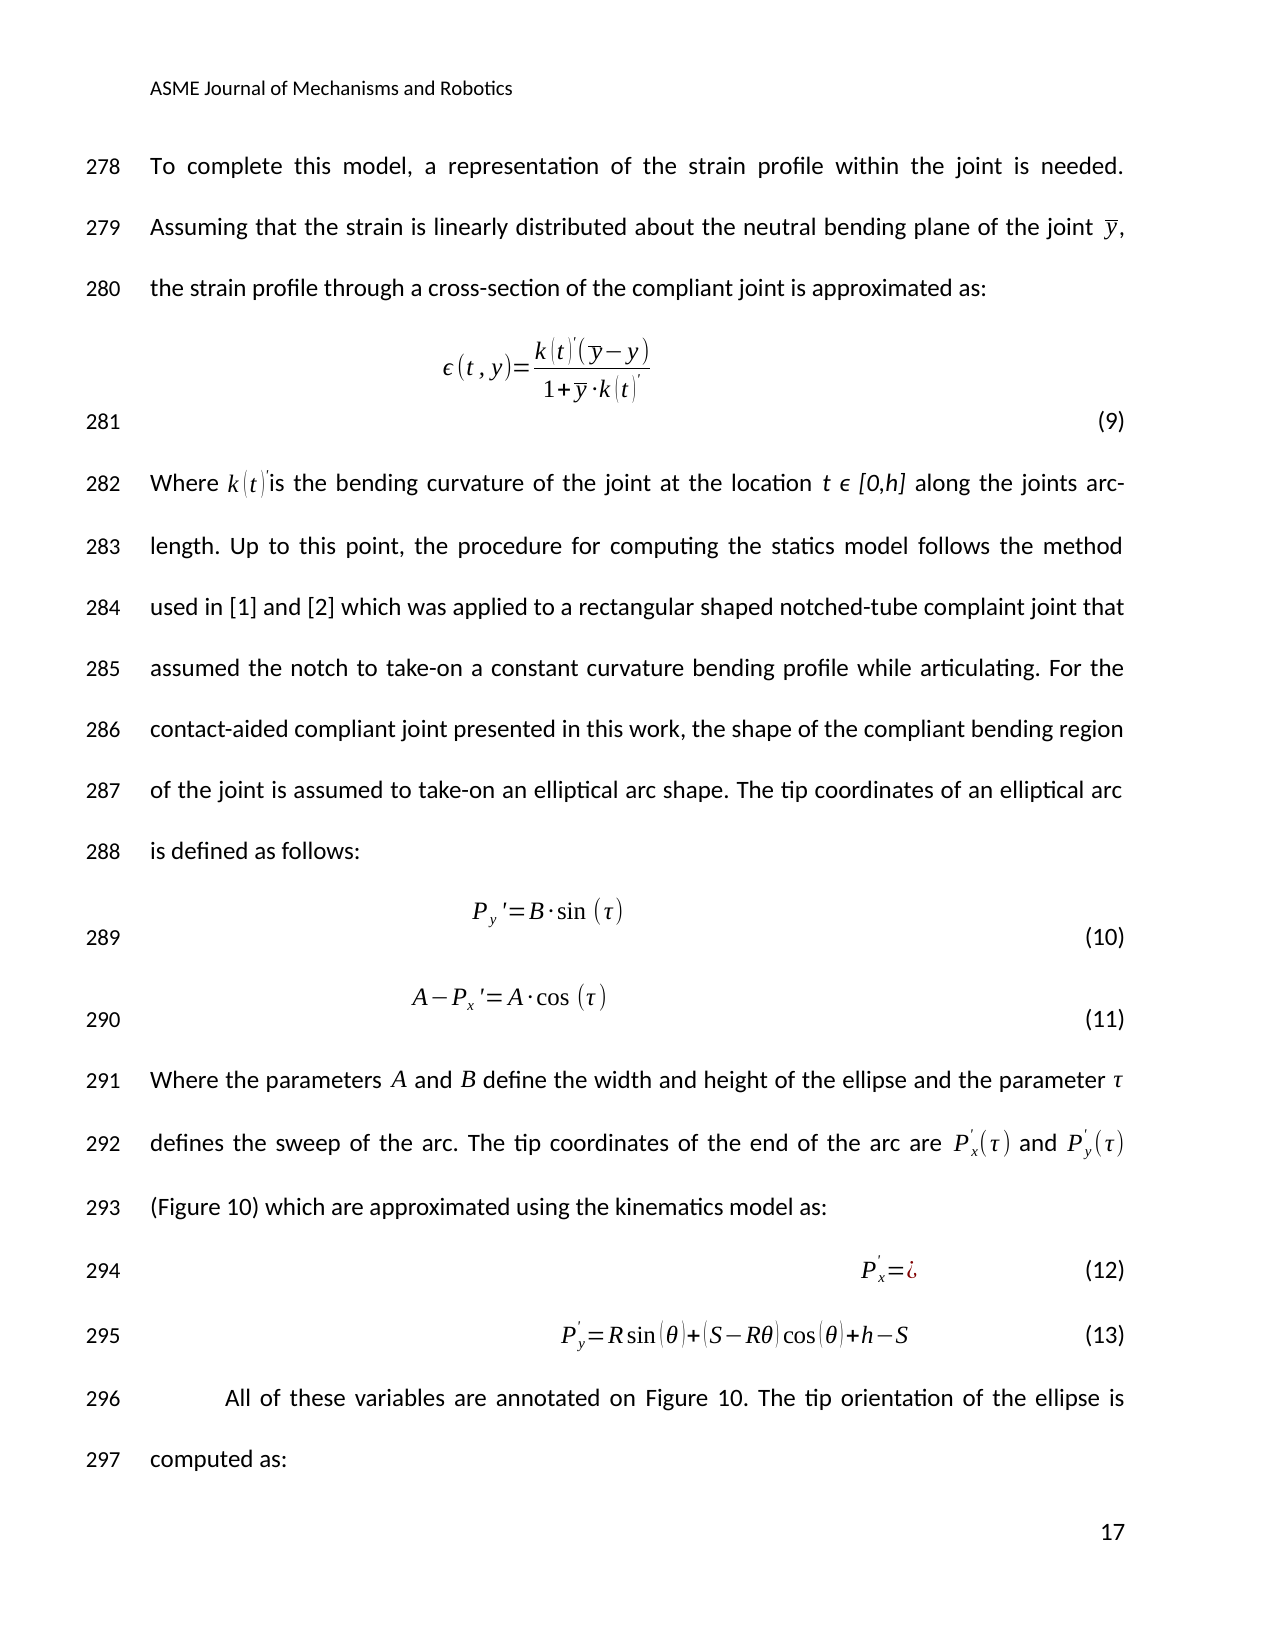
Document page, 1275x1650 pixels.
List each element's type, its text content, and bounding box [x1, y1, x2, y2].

text All of these variables are annotated on Fig. 10. The tip orientation of the ellipse is computed as: [150, 1383, 1125, 1474]
text (10) [150, 896, 1125, 952]
text To complete this model, a representation of the strain profile within the joint is needed. Assuming that the strain is linearly distributed about the neutral bending plane of the joint , the strain profile through a cross-section of the compliant joint is approximated as: [150, 150, 1125, 303]
text (9) [150, 333, 1125, 435]
text Where the parameters and define the width and height of the ellipse and the parameter defines the sweep of the arc. The tip coordinates of the end of the arc are and (Fig. 10) which are approximated using the kinematics model as: [150, 1064, 1125, 1221]
text (13) [150, 1317, 1125, 1352]
text Where is the bending curvature of the joint at the location t ϵ [0,h] along the joints arc-length. Up to this point, the procedure for computing the statics model follows the method used in [1] and [2] which was applied to a rectangular shaped notched-tube complaint joint that assumed the notch to take-on a constant curvature bending profile while articulating. For the contact-aided compliant joint presented in this work, the shape of the compliant bending region of the joint is assumed to take-on an elliptical arc shape. The tip coordinates of an elliptical arc is defined as follows: [150, 466, 1125, 866]
text (11) [150, 982, 1125, 1034]
text (12) [150, 1252, 1125, 1287]
